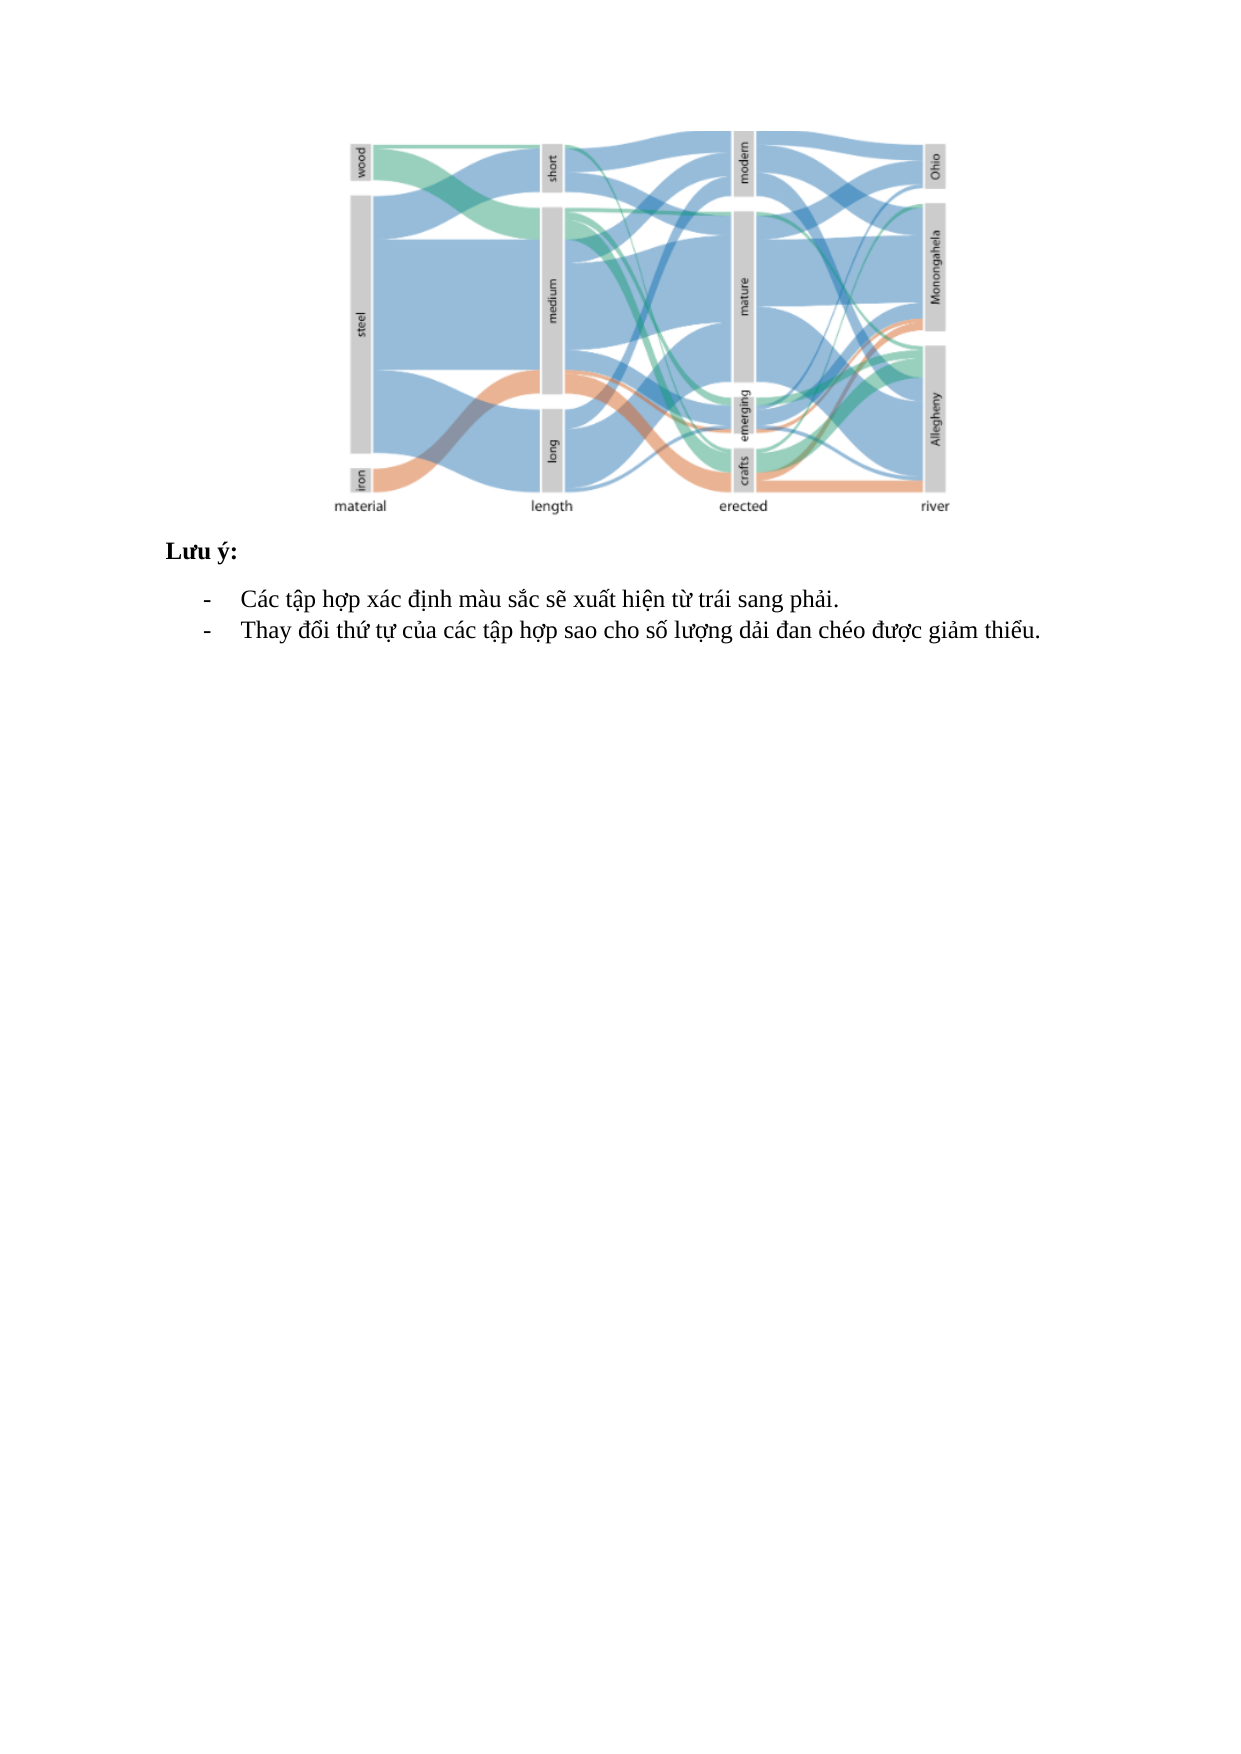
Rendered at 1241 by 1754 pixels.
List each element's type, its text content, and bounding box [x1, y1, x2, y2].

list Thay đổi thứ tự của các tập hợp sao cho số lượng dải đan chéo được giảm thiểu. [203, 615, 1122, 644]
picture [316, 131, 972, 518]
text Lưu ý: [165, 536, 1122, 565]
list Các tập hợp xác định màu sắc sẽ xuất hiện từ trái sang phải. [203, 584, 1122, 613]
